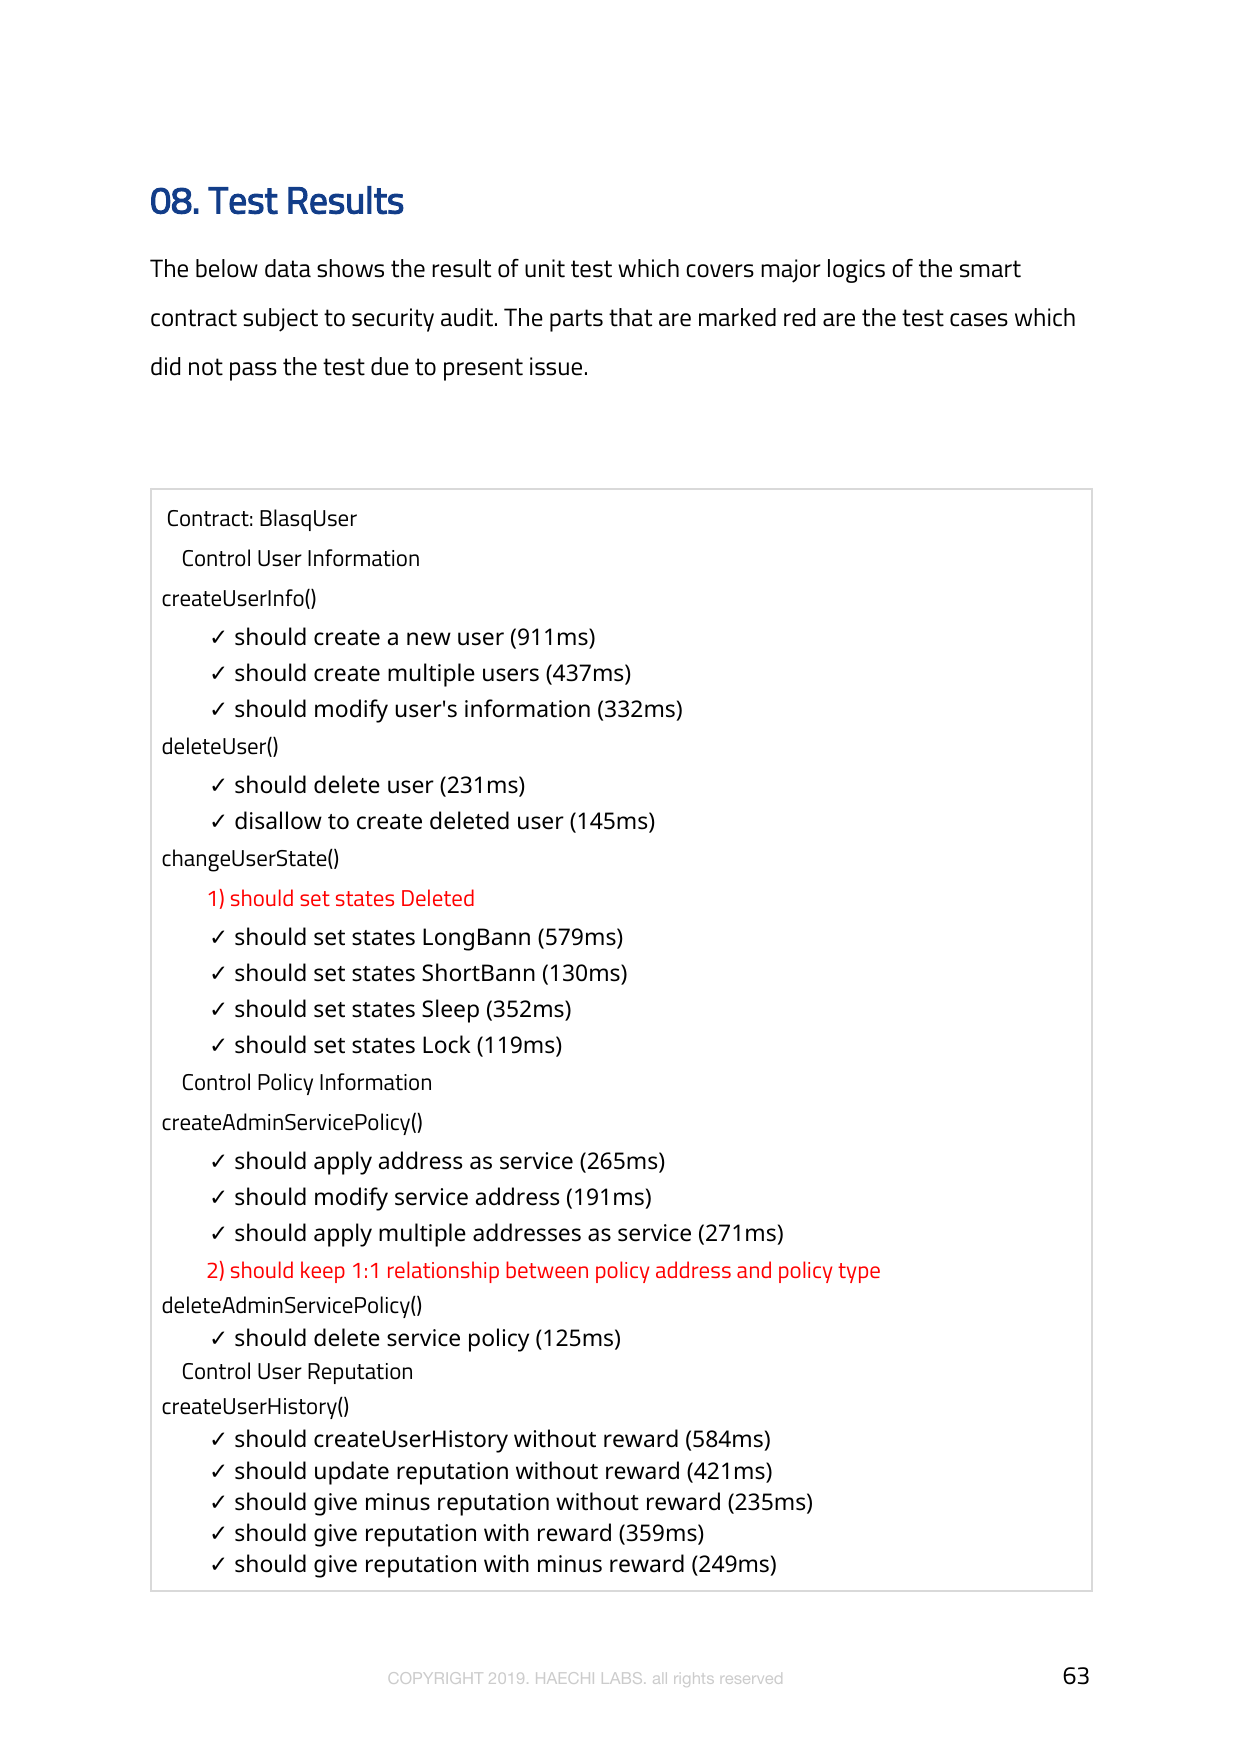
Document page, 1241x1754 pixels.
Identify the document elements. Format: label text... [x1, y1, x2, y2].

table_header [152, 490, 1091, 1590]
subtitle 08. Test Results [150, 171, 1090, 228]
text The below data shows the result of unit test which covers major logics of the smart contract subject to security audit. The parts that are marked red are the test cases which did not pass the test due to present issue. [150, 249, 1090, 386]
